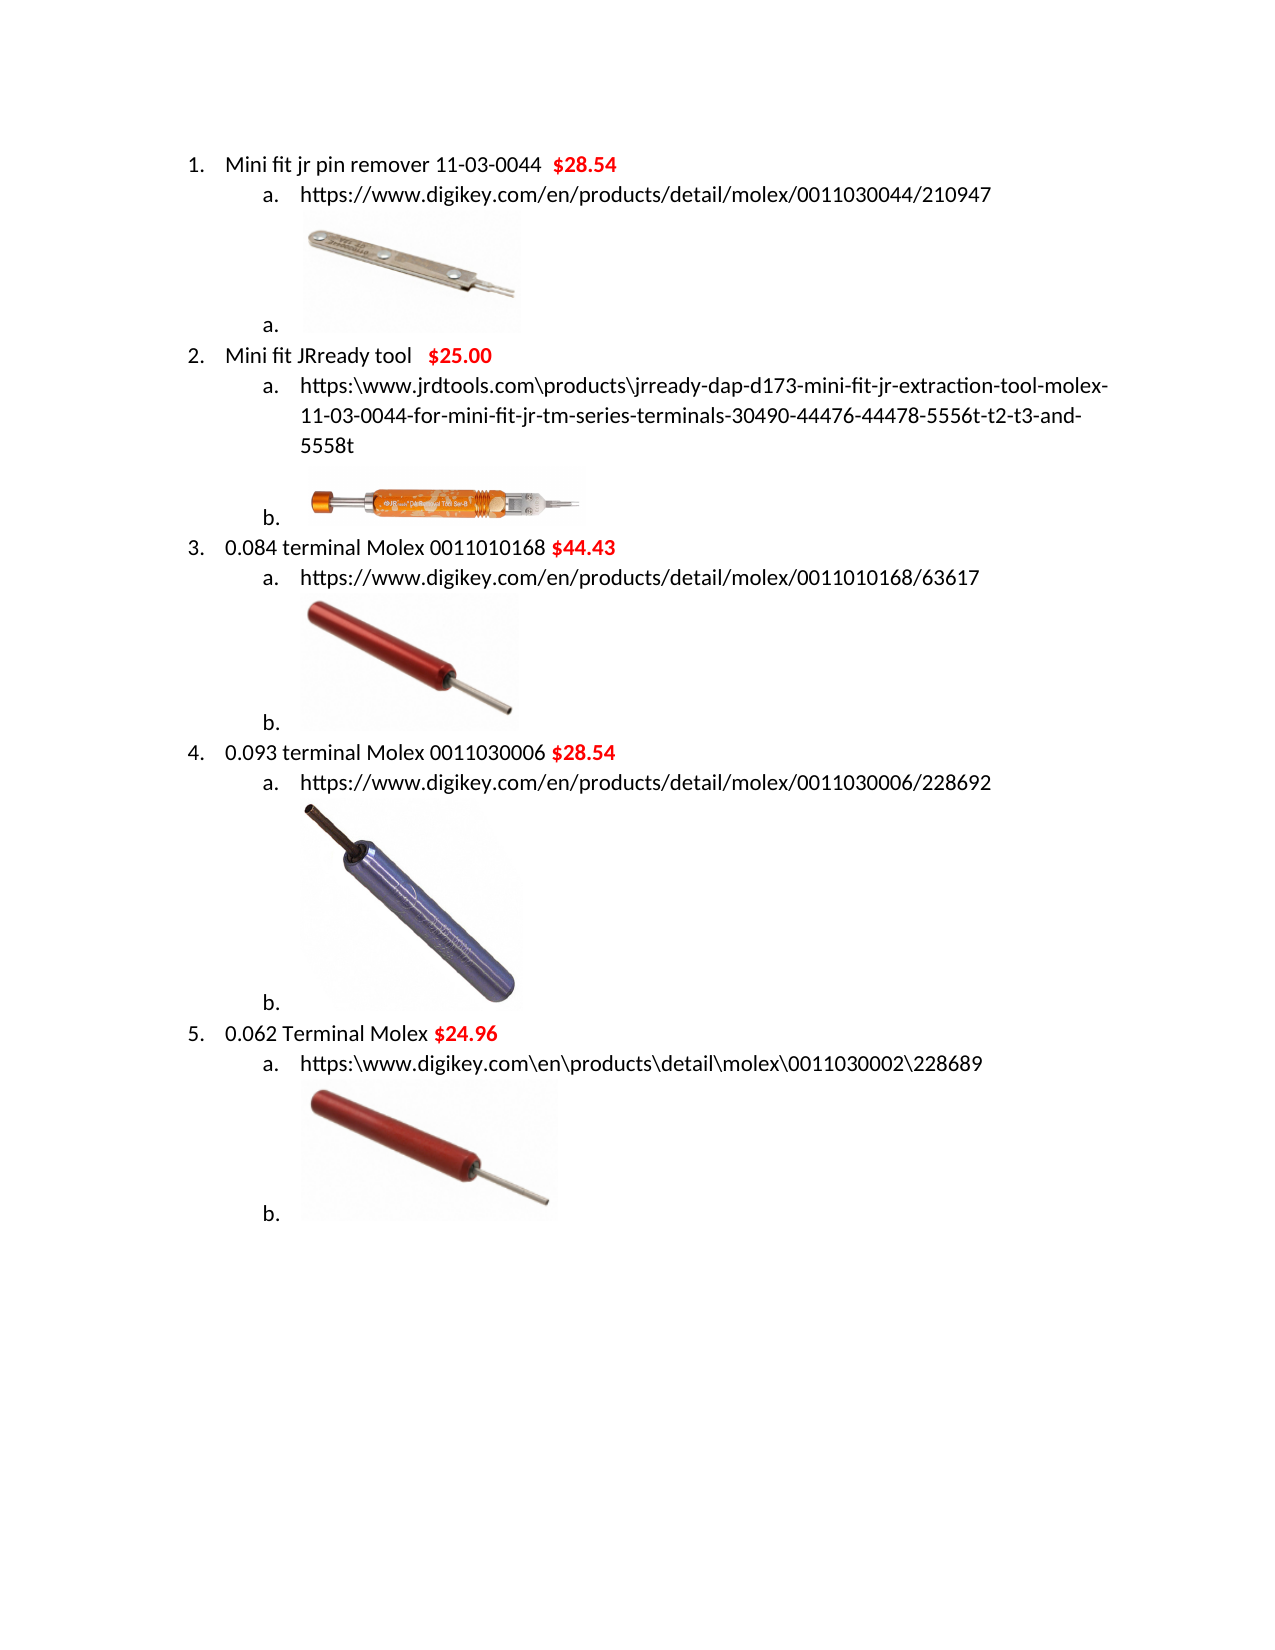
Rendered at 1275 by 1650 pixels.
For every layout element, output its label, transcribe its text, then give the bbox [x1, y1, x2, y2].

list https://www.digikey.com/en/products/detail/molex/0011010168/63617 [262, 563, 1125, 591]
list https://www.digikey.com/en/products/detail/molex/0011030006/228692 [262, 768, 1125, 796]
list Mini fit jr pin remover 11-03-0044 $28.54 [187, 150, 1125, 178]
picture [300, 798, 524, 1011]
list Mini fit JRready tool $25.00 [187, 341, 1125, 369]
list 0.093 terminal Molex 0011030006 $28.54 [187, 738, 1125, 766]
list https://www.digikey.com/en/products/detail/molex/0011030044/210947 [262, 180, 1125, 208]
list https:\www.jrdtools.com\products\jrready-dap-d173-mini-fit-jr-extraction-tool-molex-11-03-0044-for-mini-fit-jr-tm-series-terminals-30490-44476-44478-5556t-t2-t3-and-5558t [262, 371, 1125, 459]
picture [300, 210, 529, 333]
picture [300, 1079, 559, 1221]
list 0.062 Terminal Molex $24.96 [187, 1019, 1125, 1047]
picture [309, 467, 585, 525]
picture [300, 593, 519, 731]
list https:\www.digikey.com\en\products\detail\molex\0011030002\228689 [262, 1049, 1125, 1077]
list 0.084 terminal Molex 0011010168 $44.43 [187, 533, 1125, 561]
